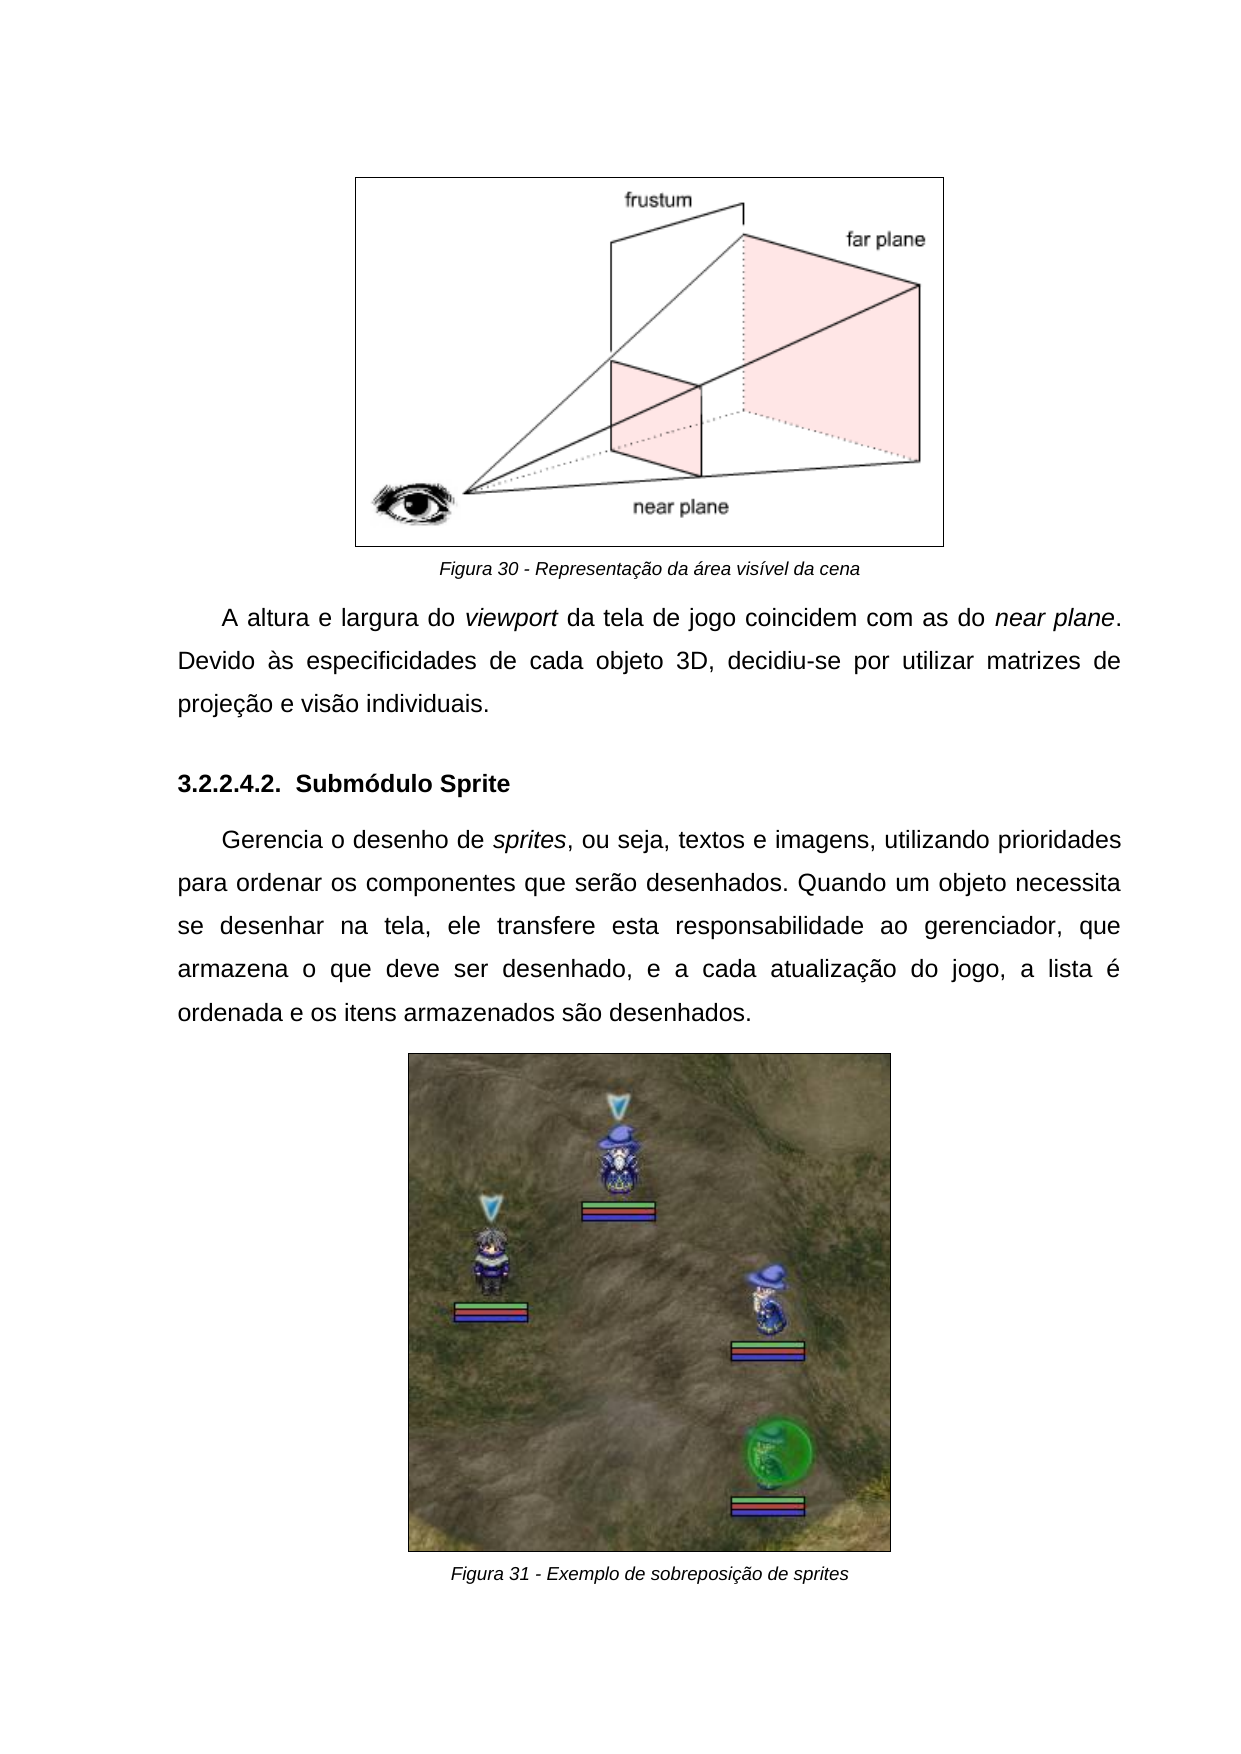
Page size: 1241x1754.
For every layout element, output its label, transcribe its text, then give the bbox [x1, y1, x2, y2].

picture [409, 1054, 890, 1551]
text A altura e largura do viewport da tela de jogo coincidem com as do near plane. Devido às especificidades de cada objeto 3D, decidiu-se por utilizar matrizes de projeção e visão individuais. [177, 602, 1122, 717]
text Gerencia o desenho de sprites, ou seja, textos e imagens, utilizando prioridades para ordenar os componentes que serão desenhados. Quando um objeto necessita se desenhar na tela, ele transfere esta responsabilidade ao gerenciador, que armazena o que deve ser desenhado, e a cada atualização do jogo, a lista é ordenada e os itens armazenados são desenhados. [177, 825, 1122, 1026]
picture [356, 178, 943, 546]
subtitle Submódulo Sprite [177, 769, 1122, 798]
